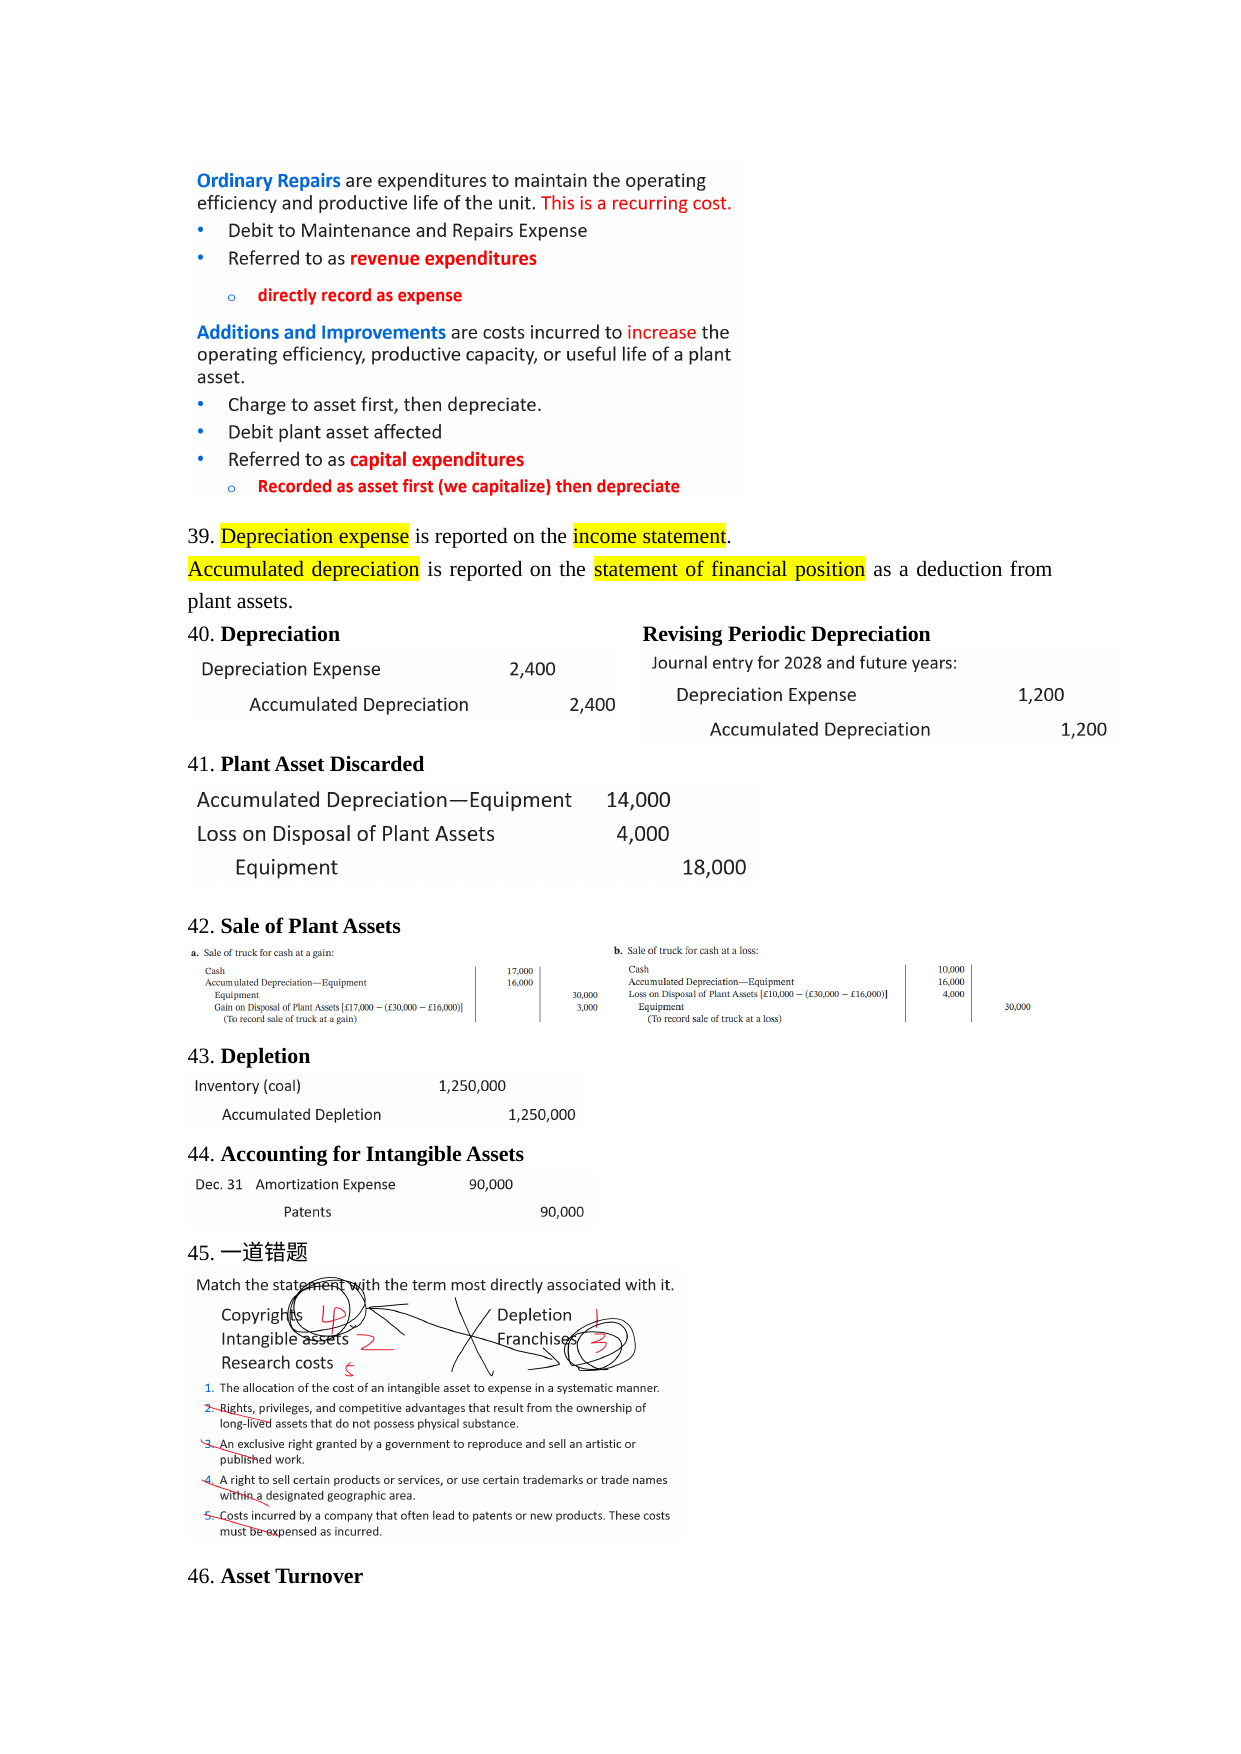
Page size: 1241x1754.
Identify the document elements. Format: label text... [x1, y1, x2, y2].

text 40. Depreciation [187, 617, 598, 649]
text Revising Periodic Depreciation [642, 617, 1053, 649]
picture [187, 1267, 686, 1541]
text 45. 一道错题 [187, 1234, 1053, 1267]
text 46. Asset Turnover [187, 1559, 1053, 1592]
picture [642, 649, 1120, 745]
text 39. Depreciation expense is reported on the income statement. [187, 519, 1053, 552]
picture [187, 1169, 597, 1229]
picture [187, 162, 747, 500]
text Accumulated depreciation is reported on the statement of financial position as a deduction from plant assets. [187, 552, 1053, 617]
picture [187, 649, 620, 723]
picture [187, 942, 1049, 1029]
text 43. Depletion [187, 1039, 1053, 1072]
picture [187, 779, 759, 886]
text 44. Accounting for Intangible Assets [187, 1137, 1053, 1169]
text 42. Sale of Plant Assets [187, 909, 1053, 942]
text 41. Plant Asset Discarded [187, 747, 1053, 779]
picture [187, 1072, 585, 1131]
